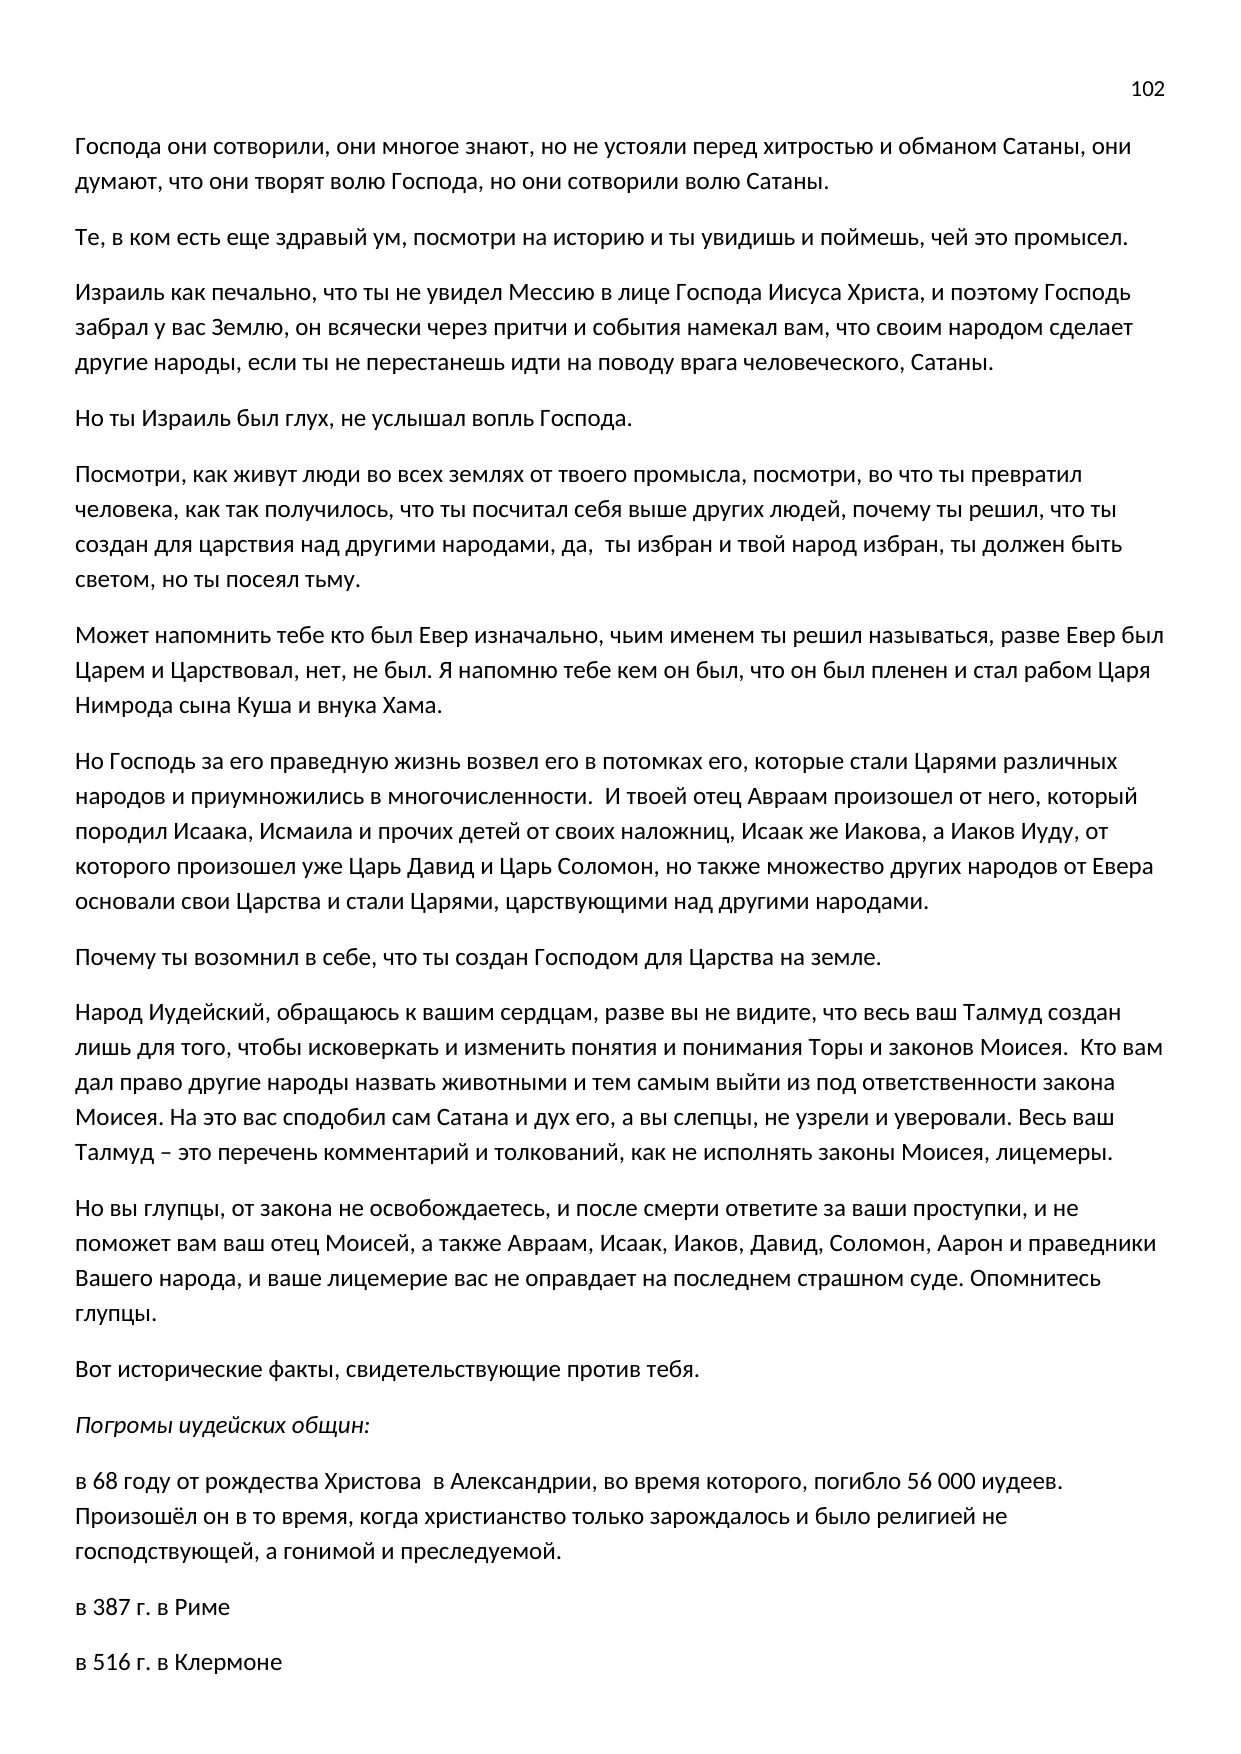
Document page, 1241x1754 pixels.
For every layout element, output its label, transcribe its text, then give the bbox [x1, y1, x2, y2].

text Но вы глупцы, от закона не освобождаетесь, и после смерти ответите за ваши проступки, и не поможет вам ваш отец Моисей, а также Авраам, Исаак, Иаков, Давид, Соломон, Аарон и праведники Вашего народа, и ваше лицемерие вас не оправдает на последнем страшном суде. Опомнитесь глупцы. [75, 1192, 1165, 1328]
text Израиль как печально, что ты не увидел Мессию в лице Господа Иисуса Христа, и поэтому Господь забрал у вас Землю, он всячески через притчи и события намекал вам, что своим народом сделает другие народы, если ты не перестанешь идти на поводу врага человеческого, Сатаны. [75, 276, 1165, 377]
text в 516 г. в Клермоне [75, 1646, 1165, 1677]
text Народ Иудейский, обращаюсь к вашим сердцам, разве вы не видите, что весь ваш Талмуд создан лишь для того, чтобы исковеркать и изменить понятия и понимания Торы и законов Моисея. Кто вам дал право другие народы назвать животными и тем самым выйти из под ответственности закона Моисея. На это вас сподобил сам Сатана и дух его, а вы слепцы, не узрели и уверовали. Весь ваш Талмуд – это перечень комментарий и толкований, как не исполнять законы Моисея, лицемеры. [75, 996, 1165, 1167]
text Погромы иудейских общин: [75, 1409, 1165, 1439]
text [75, 130, 1165, 195]
text Вот исторические факты, свидетельствующие против тебя. [75, 1353, 1165, 1384]
text Те, в ком есть еще здравый ум, посмотри на историю и ты увидишь и поймешь, чей это промысел. [75, 221, 1165, 251]
text в 68 году от рождества Христова в Александрии, во время которого, погибло 56 000 иудеев. Произошёл он в то время, когда христианство только зарождалось и было религией не господствующей, а гонимой и преследуемой. [75, 1465, 1165, 1565]
text Может напомнить тебе кто был Евер изначально, чьим именем ты решил называться, разве Евер был Царем и Царствовал, нет, не был. Я напомню тебе кем он был, что он был пленен и стал рабом Царя Нимрода сына Куша и внука Хама. [75, 619, 1165, 719]
text Но ты Израиль был глух, не услышал вопль Господа. [75, 402, 1165, 433]
text Почему ты возомнил в себе, что ты создан Господом для Царства на земле. [75, 941, 1165, 971]
text в 387 г. в Риме [75, 1591, 1165, 1621]
text Посмотри, как живут люди во всех землях от твоего промысла, посмотри, во что ты превратил человека, как так получилось, что ты посчитал себя выше других людей, почему ты решил, что ты создан для царствия над другими народами, да, ты избран и твой народ избран, ты должен быть светом, но ты посеял тьму. [75, 458, 1165, 594]
text Но Господь за его праведную жизнь возвел его в потомках его, которые стали Царями различных народов и приумножились в многочисленности. И твоей отец Авраам произошел от него, который породил Исаака, Исмаила и прочих детей от своих наложниц, Исаак же Иакова, а Иаков Иуду, от которого произошел уже Царь Давид и Царь Соломон, но также множество других народов от Евера основали свои Царства и стали Царями, царствующими над другими народами. [75, 745, 1165, 915]
